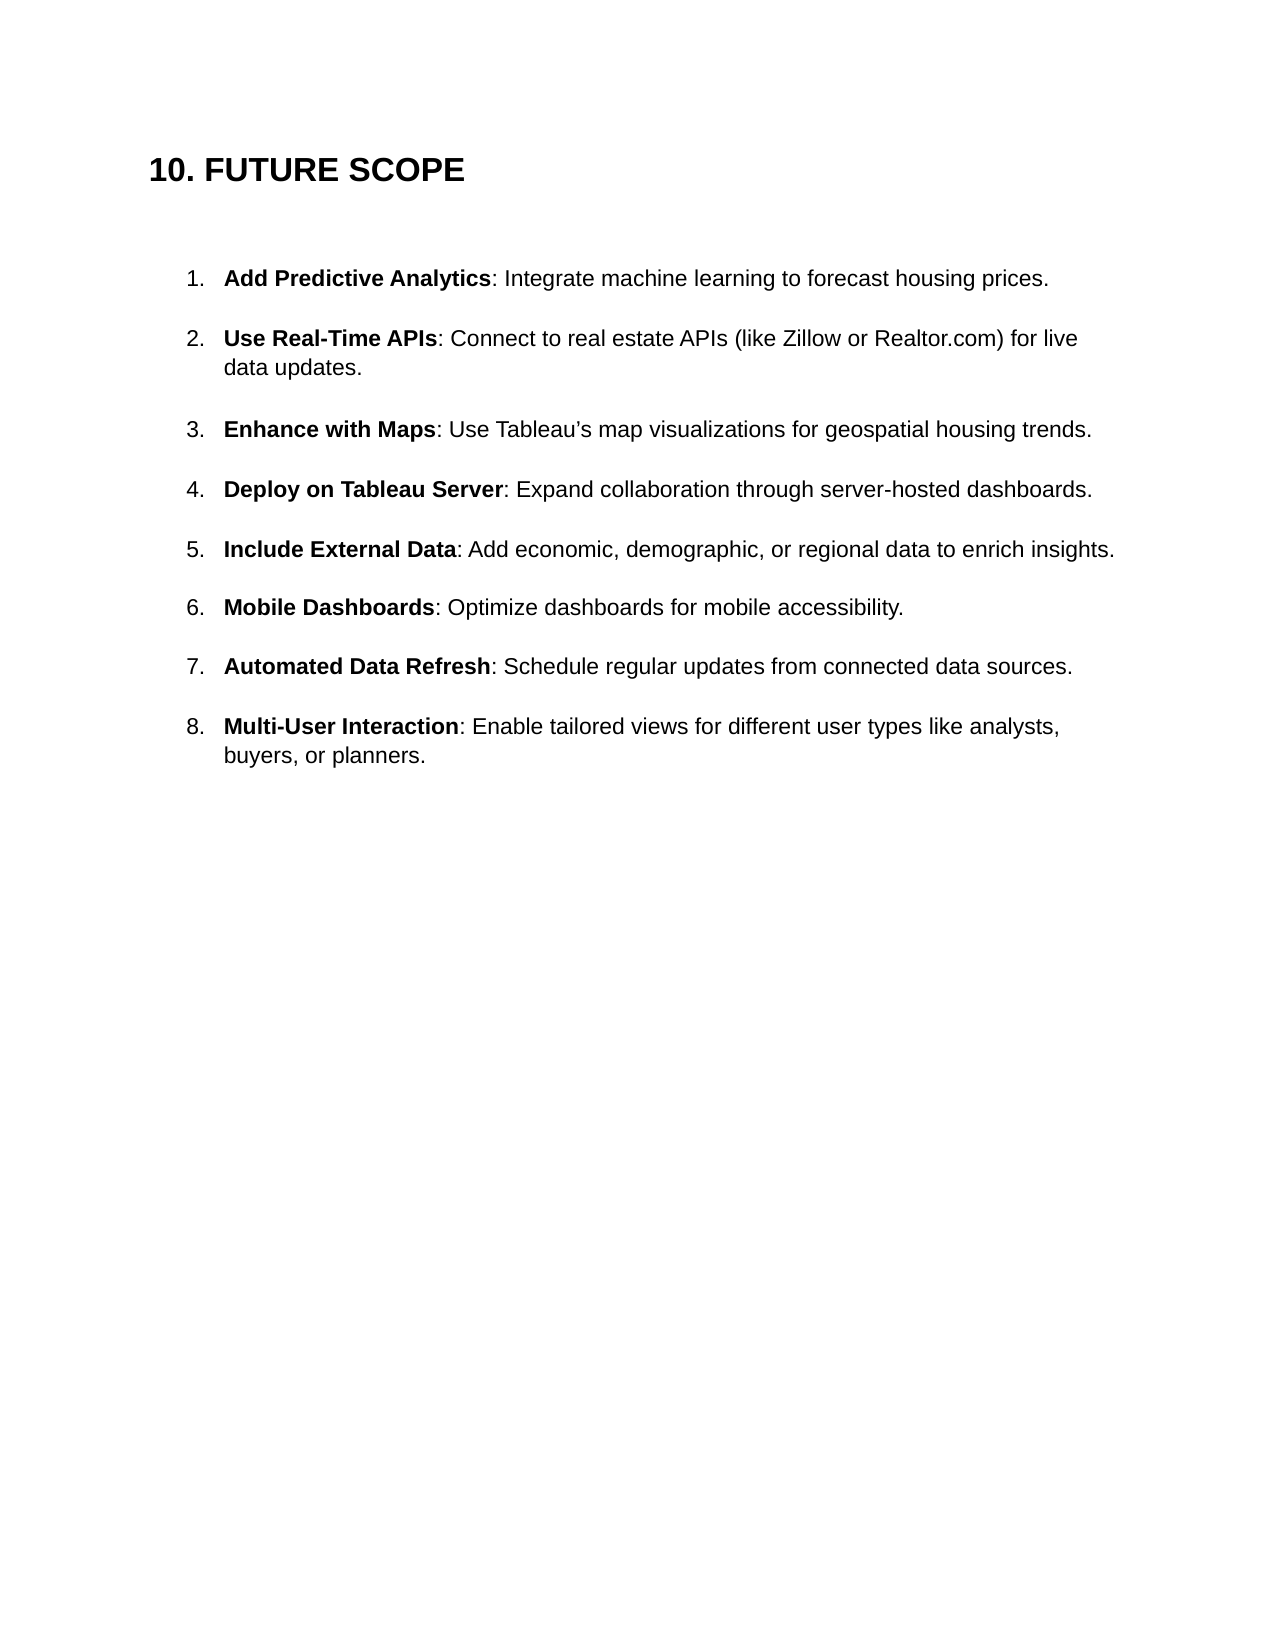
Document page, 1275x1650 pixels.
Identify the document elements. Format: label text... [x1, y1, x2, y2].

list Multi-User Interaction: Enable tailored views for different user types like analysts, buyers, or planners. [186, 713, 1126, 768]
list Use Real-Time APIs: Connect to real estate APIs (like Zillow or Realtor.com) for live data updates. [186, 324, 1126, 380]
list Include External Data: Add economic, demographic, or regional data to enrich insights. [186, 536, 1126, 562]
list Automated Data Refresh: Schedule regular updates from connected data sources. [186, 653, 1126, 680]
subtitle 10. FUTURE SCOPE [148, 150, 1127, 188]
list Mobile Dashboards: Optimize dashboards for mobile accessibility. [186, 594, 1126, 620]
list Enhance with Maps: Use Tableau’s map visualizations for geospatial housing trends. [186, 416, 1126, 442]
list Add Predictive Analytics: Integrate machine learning to forecast housing prices. [186, 265, 1126, 291]
list Deploy on Tableau Server: Expand collaboration through server-hosted dashboards. [186, 476, 1126, 502]
